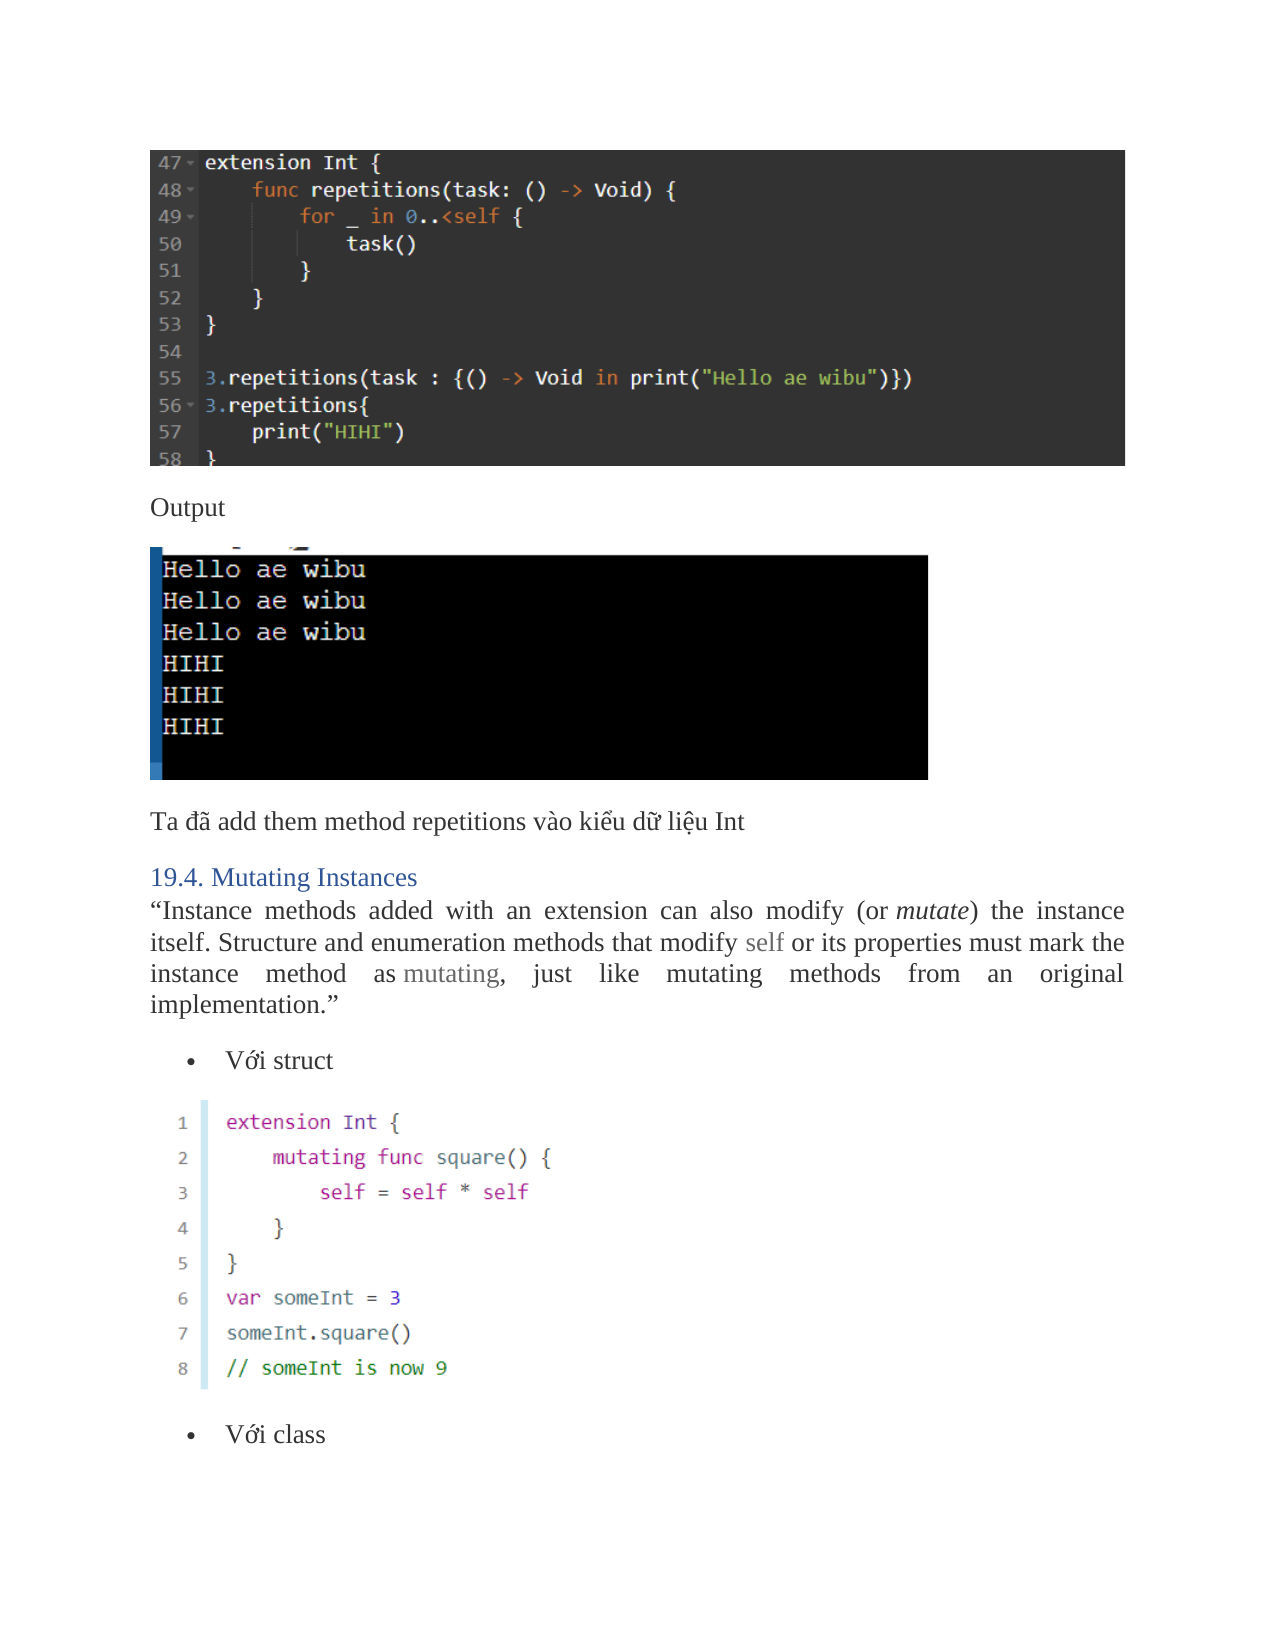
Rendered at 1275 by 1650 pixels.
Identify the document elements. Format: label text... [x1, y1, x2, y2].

text “Instance methods added with an extension can also modify (or mutate) the instance itself. Structure and enumeration methods that modify self or its properties must mark the instance method as mutating, just like mutating methods from an original implementation.” [327, 988, 1125, 1019]
text Output [150, 491, 1125, 522]
subtitle 19.4. Mutating Instances [150, 861, 1125, 892]
list Với struct [187, 1044, 1125, 1075]
list Với class [187, 1418, 1125, 1449]
picture [150, 547, 929, 780]
picture [150, 150, 1125, 466]
picture [150, 1100, 1125, 1393]
text “Instance methods added with an extension can also modify (or mutate) the instance itself. Structure and enumeration methods that modify self or its properties must mark the instance method as mutating, just like mutating methods from an original implementation.” [150, 894, 1125, 926]
text Ta đã add them method repetitions vào kiểu dữ liệu Int [150, 805, 1125, 836]
